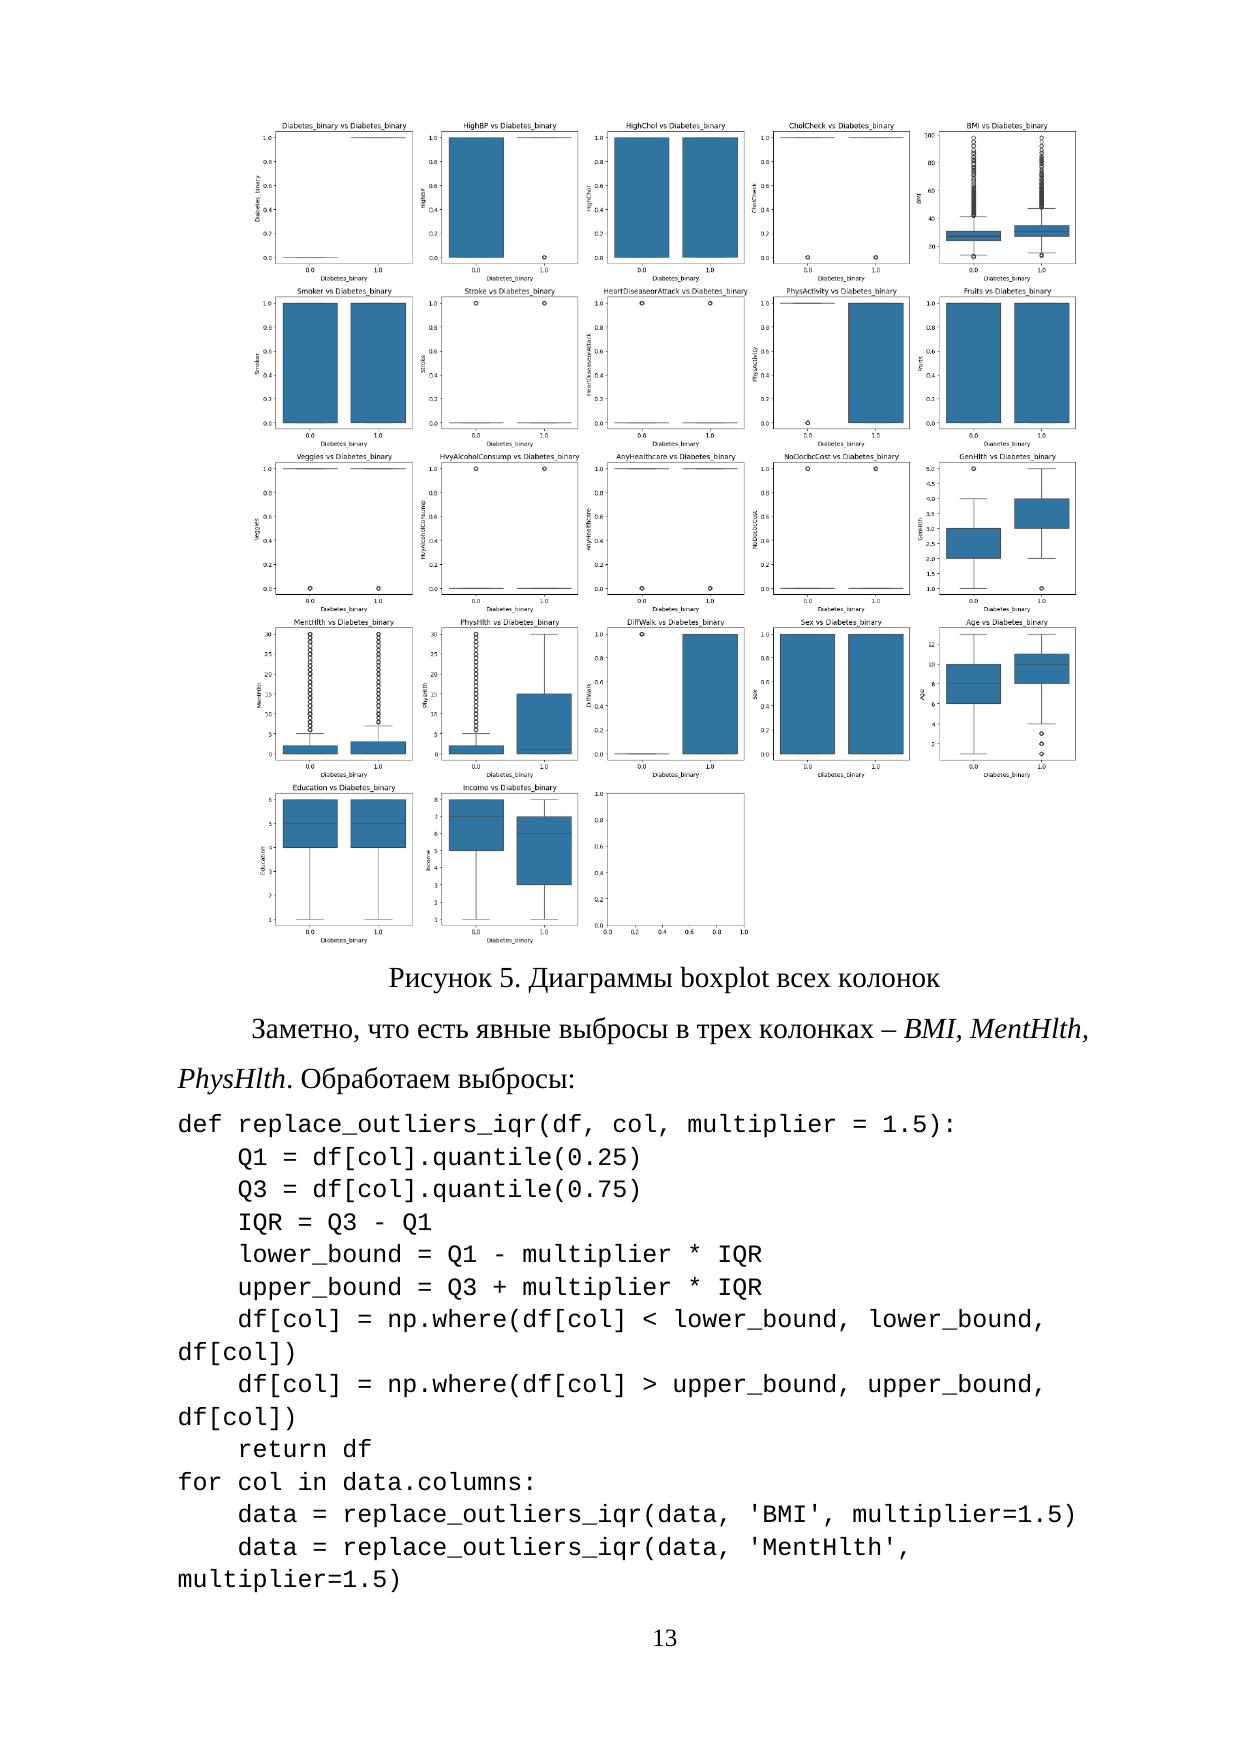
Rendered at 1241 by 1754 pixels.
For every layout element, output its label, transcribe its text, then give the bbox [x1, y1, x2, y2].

text lower_bound = Q1 - multiplier * IQR [177, 1242, 1152, 1270]
text IQR = Q3 - Q1 [177, 1209, 1152, 1237]
picture [250, 118, 1079, 947]
text data = replace_outliers_iqr(data, 'MentHlth', multiplier=1.5) [177, 1534, 1152, 1595]
text df[col] = np.where(df[col] > upper_bound, upper_bound, df[col]) [177, 1372, 1152, 1432]
text def replace_outliers_iqr(df, col, multiplier = 1.5): [177, 1112, 1152, 1140]
text return df [177, 1437, 1152, 1465]
text Q1 = df[col].quantile(0.25) [177, 1144, 1152, 1172]
text data = replace_outliers_iqr(data, 'BMI', multiplier=1.5) [177, 1502, 1152, 1530]
text df[col] = np.where(df[col] < lower_bound, lower_bound, df[col]) [177, 1307, 1152, 1367]
text Заметно, что есть явные выбросы в трех колонках – BMI, MentHlth, PhysHlth. Обработаем выбросы: [177, 1011, 1152, 1095]
text for col in data.columns: [177, 1469, 1152, 1497]
text upper_bound = Q3 + multiplier * IQR [177, 1274, 1152, 1302]
text Рисунок 5. Диаграммы boxplot всех колонок [177, 961, 1152, 994]
text Q3 = df[col].quantile(0.75) [177, 1177, 1152, 1205]
